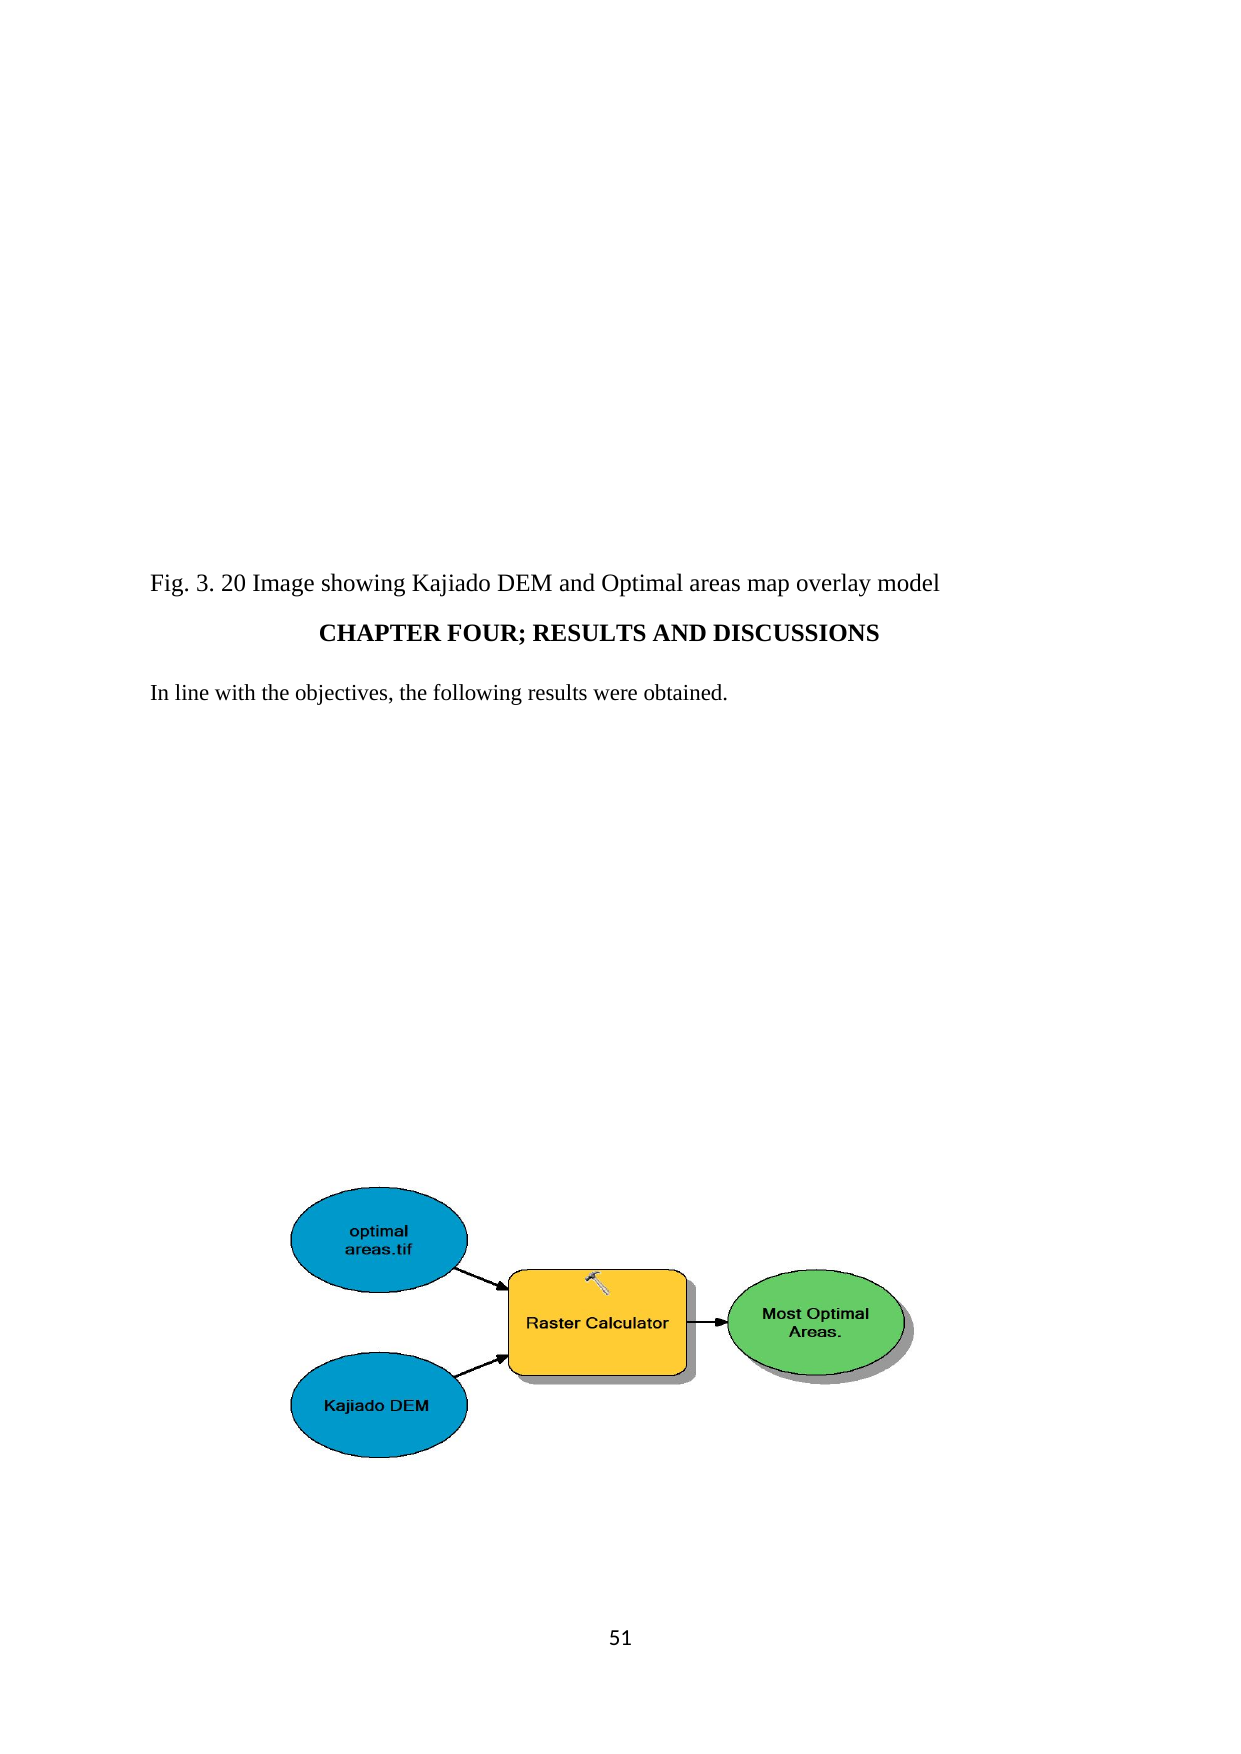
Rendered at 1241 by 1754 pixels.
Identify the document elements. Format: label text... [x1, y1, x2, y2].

subtitle CHAPTER FOUR; RESULTS AND DISCUSSIONS [150, 618, 1090, 647]
text In line with the objectives, the following results were obtained. [150, 679, 1090, 706]
text Fig. 3. 20 Image showing Kajiado DEM and Optimal areas map overlay model [150, 568, 1090, 597]
picture [220, 1130, 1020, 1525]
